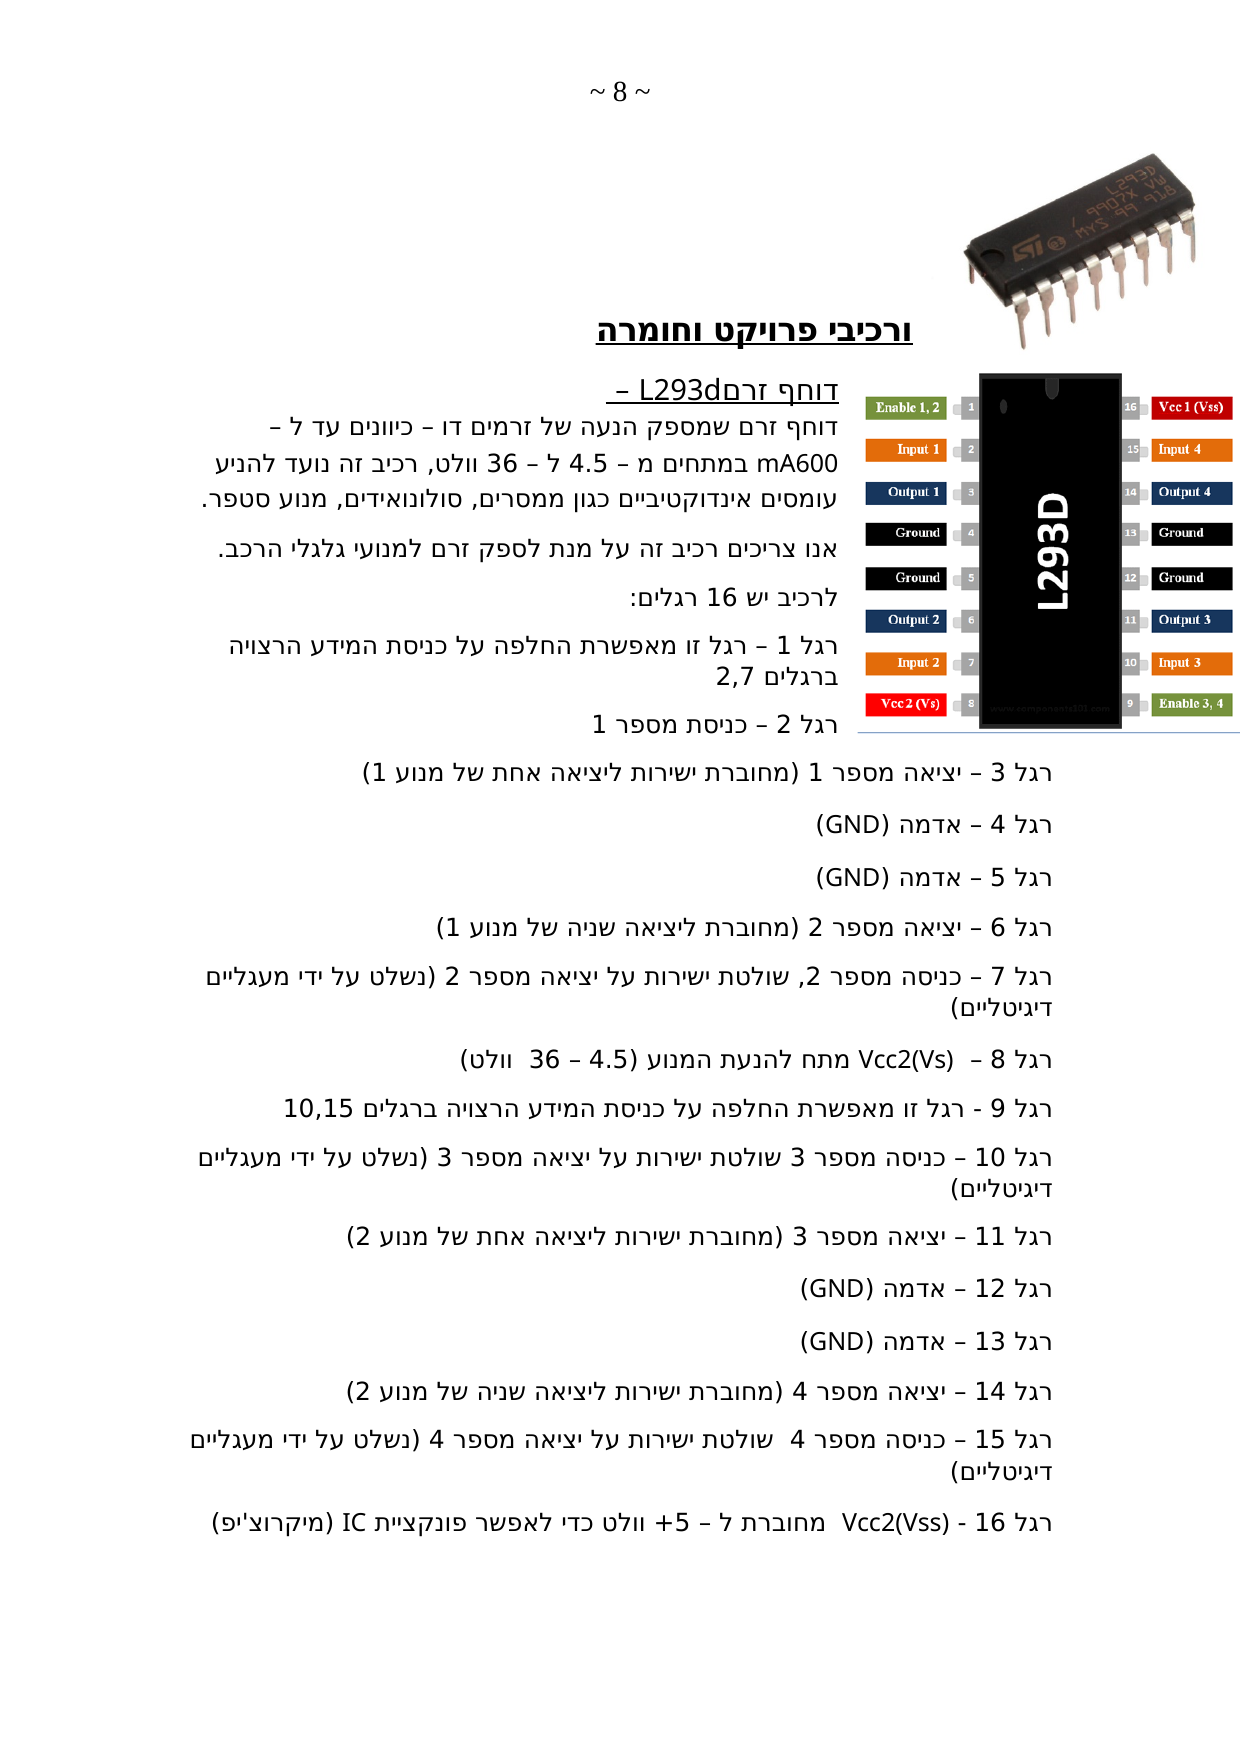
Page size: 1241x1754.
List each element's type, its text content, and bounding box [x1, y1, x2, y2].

text רגל 15 – כניסה מספר 4 שולטת ישירות על יציאה מספר 4 (נשלט על ידי מעגליים דיגיטליים) [187, 1426, 1053, 1486]
picture [857, 137, 1240, 734]
text רגל 12 – אדמה (GND) [187, 1271, 1053, 1304]
text רגל 9 - רגל זו מאפשרת החלפה על כניסת המידע הרצויה ברגלים 10,15 [187, 1095, 1053, 1124]
text רגל 13 – אדמה (GND) [187, 1324, 1053, 1358]
text רגל 6 – יציאה מספר 2 (מחוברת ליציאה שניה של מנוע 1) [187, 913, 1053, 943]
subtitle דוחף זרםL293d – [187, 369, 857, 408]
text רגל 16 - Vcc2(Vss) מחוברת ל – 5+ וולט כדי לאפשר פונקציית IC (מיקרוצ'יפ) [187, 1505, 1053, 1539]
text רגל 2 – כניסת מספר 1 [187, 710, 1053, 739]
text רגל 8 – Vcc2(Vs) מתח להנעת המנוע (4.5 – 36 וולט) [187, 1041, 1053, 1075]
text רגל 14 – יציאה מספר 4 (מחוברת ישירות ליציאה שניה של מנוע 2) [187, 1377, 1053, 1407]
text רגל 4 – אדמה (GND) [187, 807, 1053, 841]
text דוחף זרם שמספק הנעה של זרמים דו – כיוונים עד ל – mA600 במתחים מ – 4.5 ל – 36 וולט, רכיב זה נועד להניע עומסים אינדוקטיביים כגון ממסרים, סולונואידים, מנוע סטפר. [187, 412, 857, 513]
text רגל 11 – יציאה מספר 3 (מחוברת ישירות ליציאה אחת של מנוע 2) [187, 1222, 1053, 1252]
text רגל 3 – יציאה מספר 1 (מחוברת ישירות ליציאה אחת של מנוע 1) [187, 758, 1053, 788]
text רגל 7 – כניסה מספר 2, שולטת ישירות על יציאה מספר 2 (נשלט על ידי מעגליים דיגיטליים) [187, 962, 1053, 1022]
text לרכיב יש 16 רגלים: [187, 583, 857, 612]
text אנו צריכים רכיב זה על מנת לספק זרם למנועי גלגלי הרכב. [187, 534, 857, 564]
text רגל 10 – כניסה מספר 3 שולטת ישירות על יציאה מספר 3 (נשלט על ידי מעגליים דיגיטליים) [187, 1143, 1053, 1203]
subtitle ורכיבי פרויקט וחומרה [187, 310, 931, 349]
text רגל 5 – אדמה (GND) [187, 860, 1053, 894]
text רגל 1 – רגל זו מאפשרת החלפה על כניסת המידע הרצויה ברגלים 2,7 [187, 631, 857, 691]
